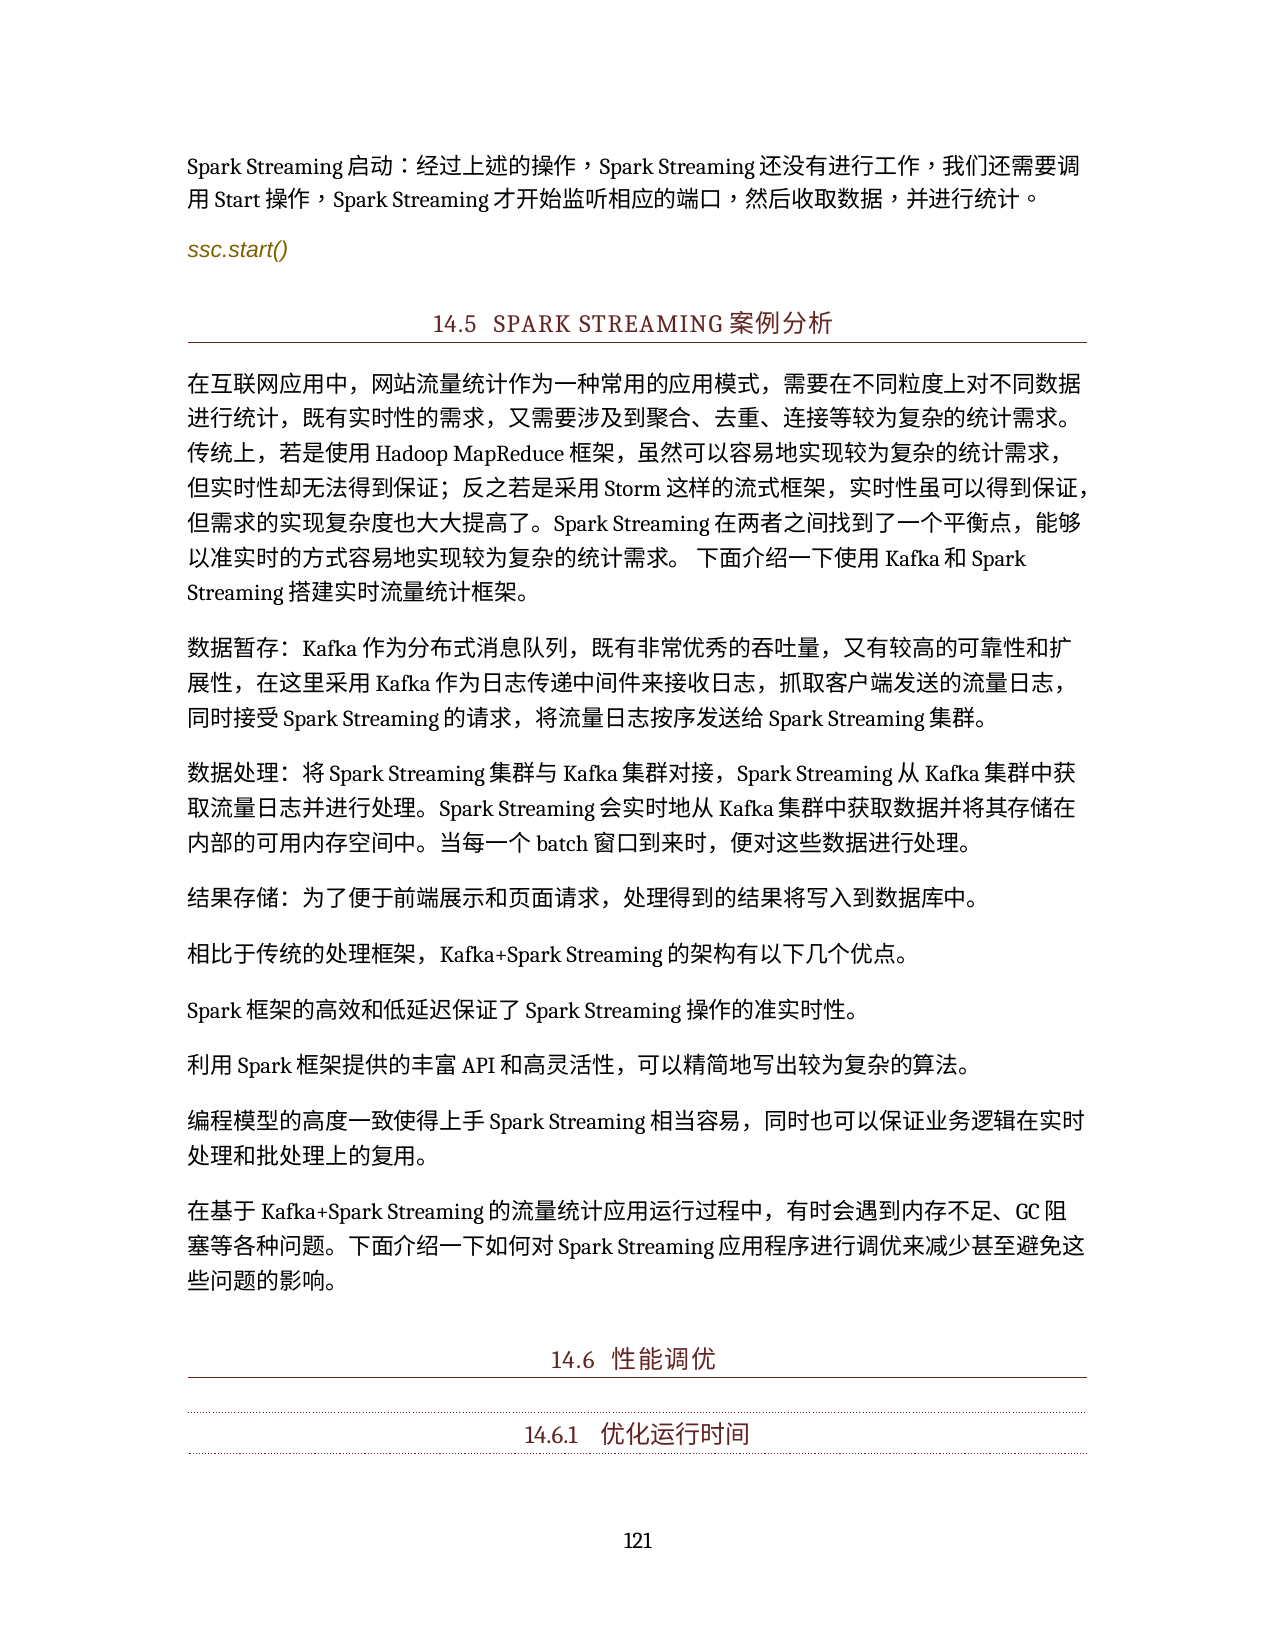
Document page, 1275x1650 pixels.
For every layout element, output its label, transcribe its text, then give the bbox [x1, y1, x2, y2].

text ssc.start() [187, 236, 1087, 263]
text Spark框架的高效和低延迟保证了Spark Streaming操作的准实时性。 [187, 991, 1087, 1025]
text 利用Spark框架提供的丰富API和高灵活性，可以精简地写出较为复杂的算法。 [187, 1047, 1087, 1080]
text 数据处理：将Spark Streaming集群与Kafka集群对接，Spark Streaming从Kafka集群中获取流量日志并进行处理。Spark Streaming会实时地从Kafka集群中获取数据并将其存储在内部的可用内存空间中。当每一个batch窗口到来时，便对这些数据进行处理。 [187, 755, 1087, 858]
subtitle 性能调优 [187, 1339, 1087, 1378]
text 在基于Kafka+Spark Streaming的流量统计应用运行过程中，有时会遇到内存不足、GC阻塞等各种问题。下面介绍一下如何对Spark Streaming应用程序进行调优来减少甚至避免这些问题的影响。 [187, 1193, 1087, 1296]
text 结果存储：为了便于前端展示和页面请求，处理得到的结果将写入到数据库中。 [187, 880, 1087, 913]
text Spark Streaming启动：经过上述的操作，Spark Streaming还没有进行工作，我们还需要调用Start操作，Spark Streaming才开始监听相应的端口，然后收取数据，并进行统计。 [187, 150, 1087, 214]
text 相比于传统的处理框架，Kafka+Spark Streaming的架构有以下几个优点。 [187, 936, 1087, 969]
text 编程模型的高度一致使得上手Spark Streaming相当容易，同时也可以保证业务逻辑在实时处理和批处理上的复用。 [187, 1103, 1087, 1171]
subtitle 优化运行时间 [187, 1412, 1087, 1454]
text 数据暂存：Kafka作为分布式消息队列，既有非常优秀的吞吐量，又有较高的可靠性和扩展性，在这里采用Kafka作为日志传递中间件来接收日志，抓取客户端发送的流量日志，同时接受Spark Streaming的请求，将流量日志按序发送给Spark Streaming集群。 [187, 630, 1087, 733]
text 在互联网应用中，网站流量统计作为一种常用的应用模式，需要在不同粒度上对不同数据进行统计，既有实时性的需求，又需要涉及到聚合、去重、连接等较为复杂的统计需求。传统上，若是使用Hadoop MapReduce框架，虽然可以容易地实现较为复杂的统计需求，但实时性却无法得到保证；反之若是采用Storm这样的流式框架，实时性虽可以得到保证，但需求的实现复杂度也大大提高了。Spark Streaming在两者之间找到了一个平衡点，能够以准实时的方式容易地实现较为复杂的统计需求。 下面介绍一下使用Kafka和Spark Streaming搭建实时流量统计框架。 [187, 365, 1087, 607]
subtitle Spark Streaming案例分析 [187, 306, 1087, 343]
